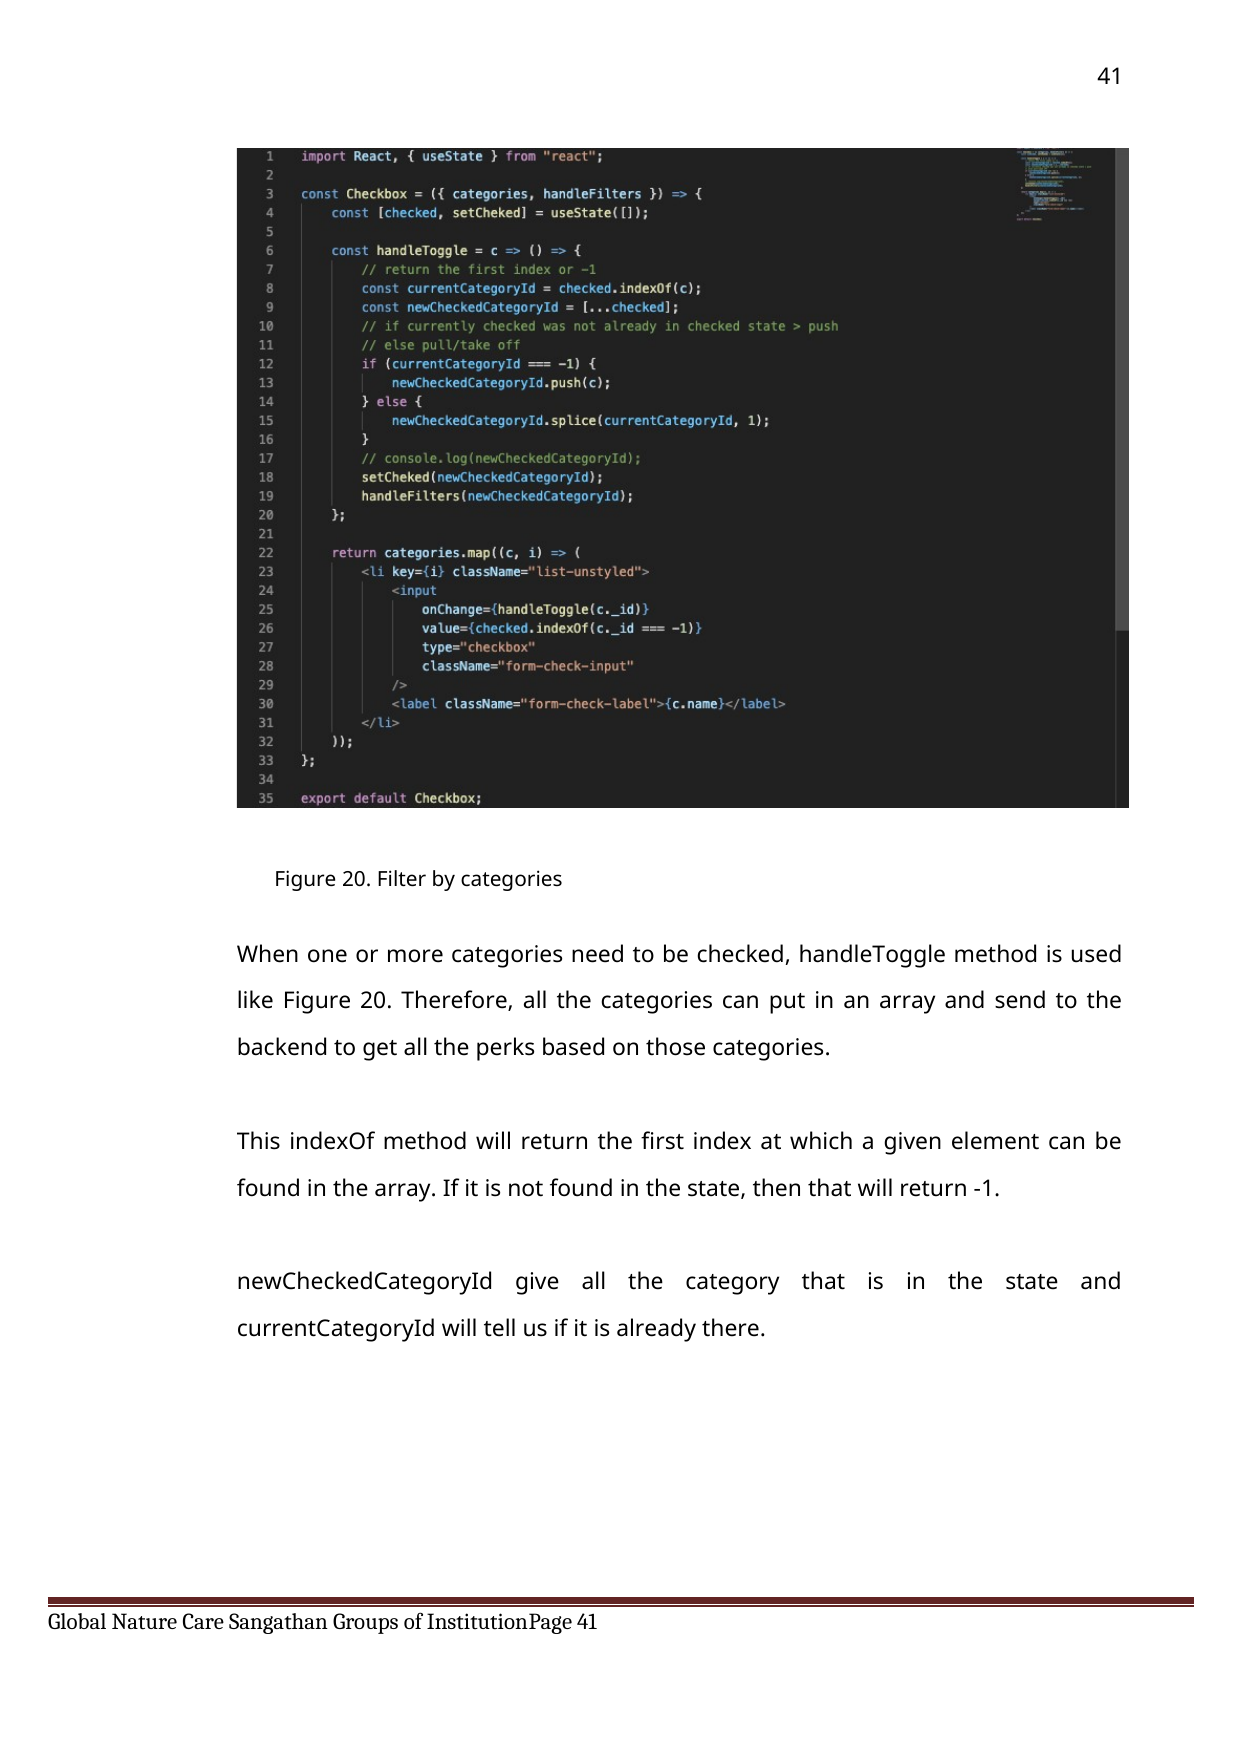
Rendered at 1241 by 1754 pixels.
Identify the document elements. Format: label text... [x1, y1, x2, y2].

text When one or more categories need to be checked, handleToggle method is used like Figure 20. Therefore, all the categories can put in an array and send to the backend to get all the perks based on those categories. [237, 937, 1123, 1062]
text newCheckedCategoryId give all the category that is in the state and currentCategoryId will tell us if it is already there. [237, 1265, 1123, 1343]
text This indexOf method will return the first index at which a given element can be found in the array. If it is not found in the state, then that will return -1. [237, 1125, 1123, 1203]
picture [236, 148, 1129, 808]
text Figure 20. Filter by categories [274, 864, 1194, 893]
